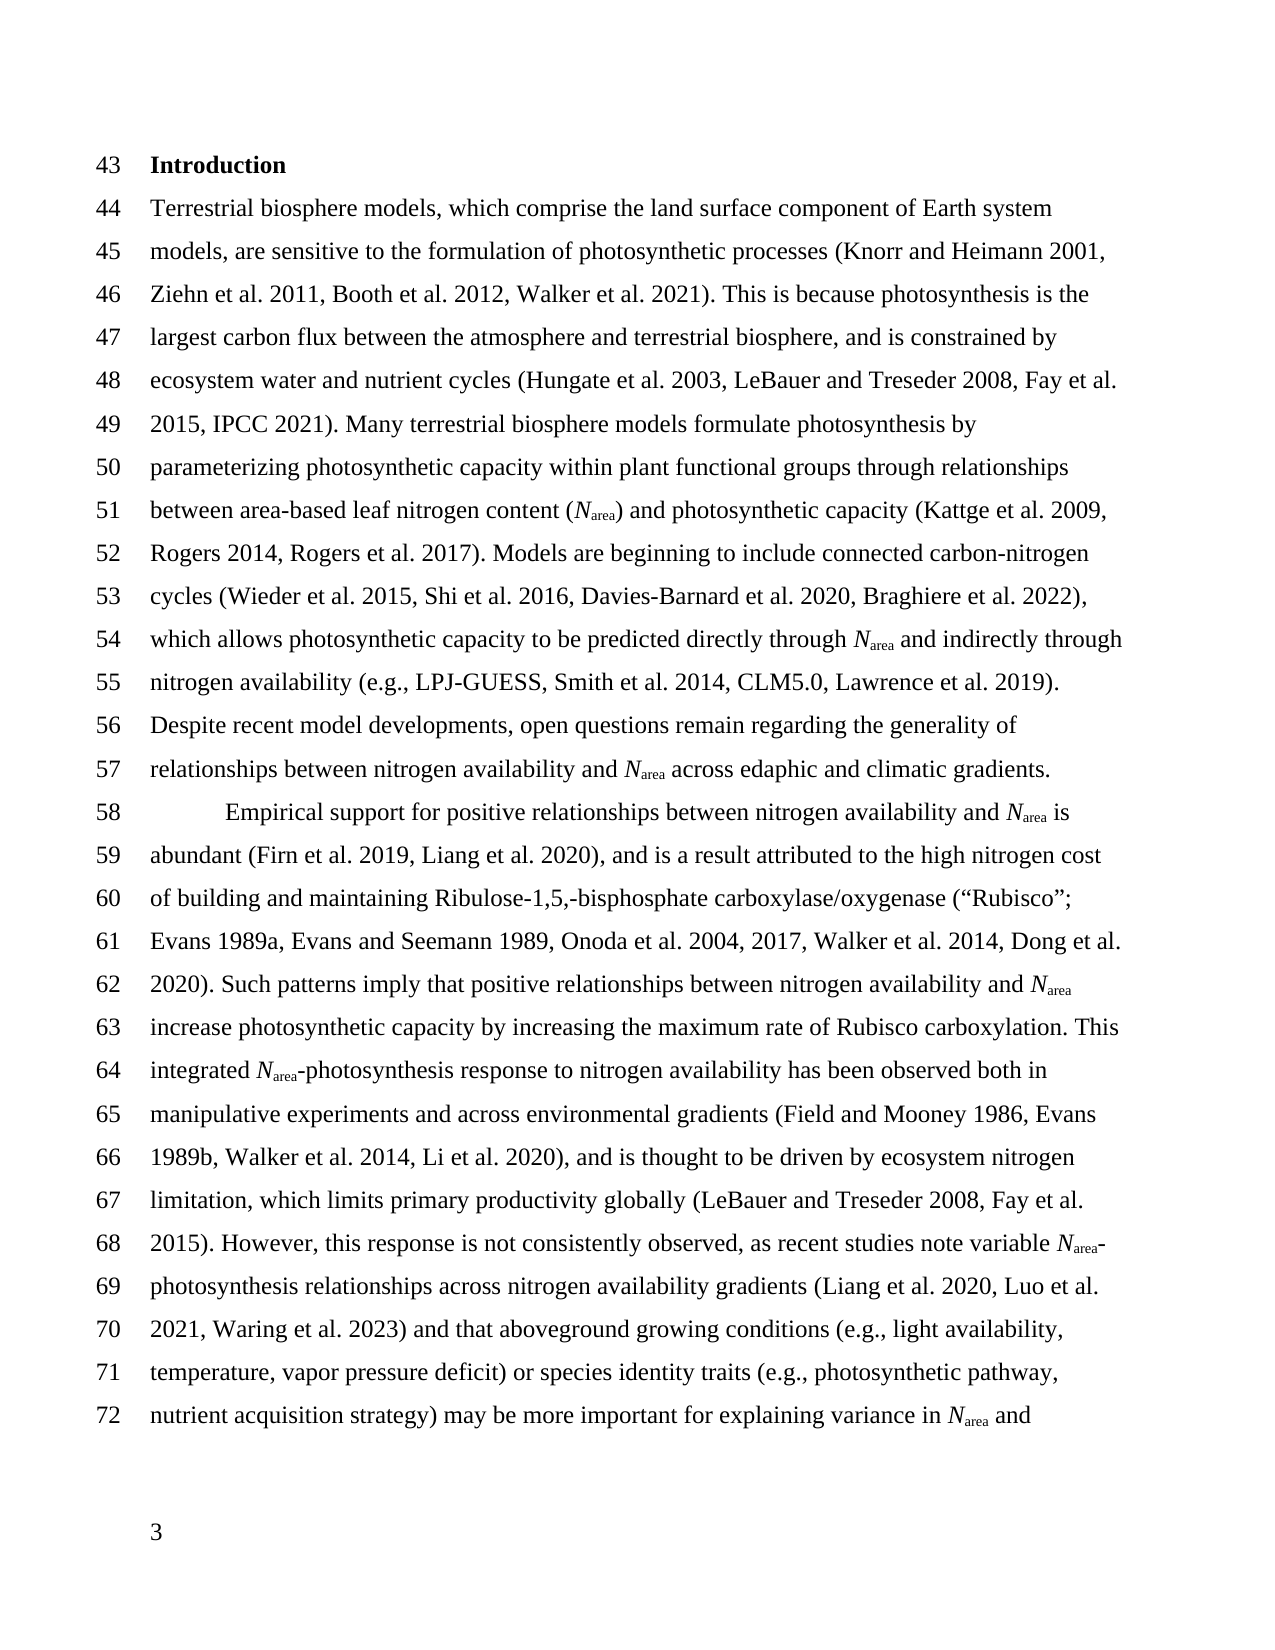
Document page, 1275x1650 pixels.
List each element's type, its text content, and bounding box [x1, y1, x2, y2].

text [150, 797, 1125, 1429]
text Terrestrial biosphere models, which comprise the land surface component of Earth system models, are sensitive to the formulation of photosynthetic processes (Knorr and Heimann 2001, Ziehn et al. 2011, Booth et al. 2012, Walker et al. 2021). This is because photosynthesis is the largest carbon flux between the atmosphere and terrestrial biosphere, and is constrained by ecosystem water and nutrient cycles (Hungate et al. 2003, LeBauer and Treseder 2008, Fay et al. 2015, IPCC 2021). Many terrestrial biosphere models formulate photosynthesis by parameterizing photosynthetic capacity within plant functional groups through relationships between area-based leaf nitrogen content (Narea) and photosynthetic capacity (Kattge et al. 2009, Rogers 2014, Rogers et al. 2017). Models are beginning to include connected carbon-nitrogen cycles (Wieder et al. 2015, Shi et al. 2016, Davies-Barnard et al. 2020, Braghiere et al. 2022), which allows photosynthetic capacity to be predicted directly through Narea and indirectly through nitrogen availability (e.g., LPJ-GUESS, Smith et al. 2014, CLM5.0, Lawrence et al. 2019). Despite recent model developments, open questions remain regarding the generality of relationships between nitrogen availability and Narea across edaphic and climatic gradients. [150, 193, 1125, 782]
text Introduction [150, 150, 1125, 179]
